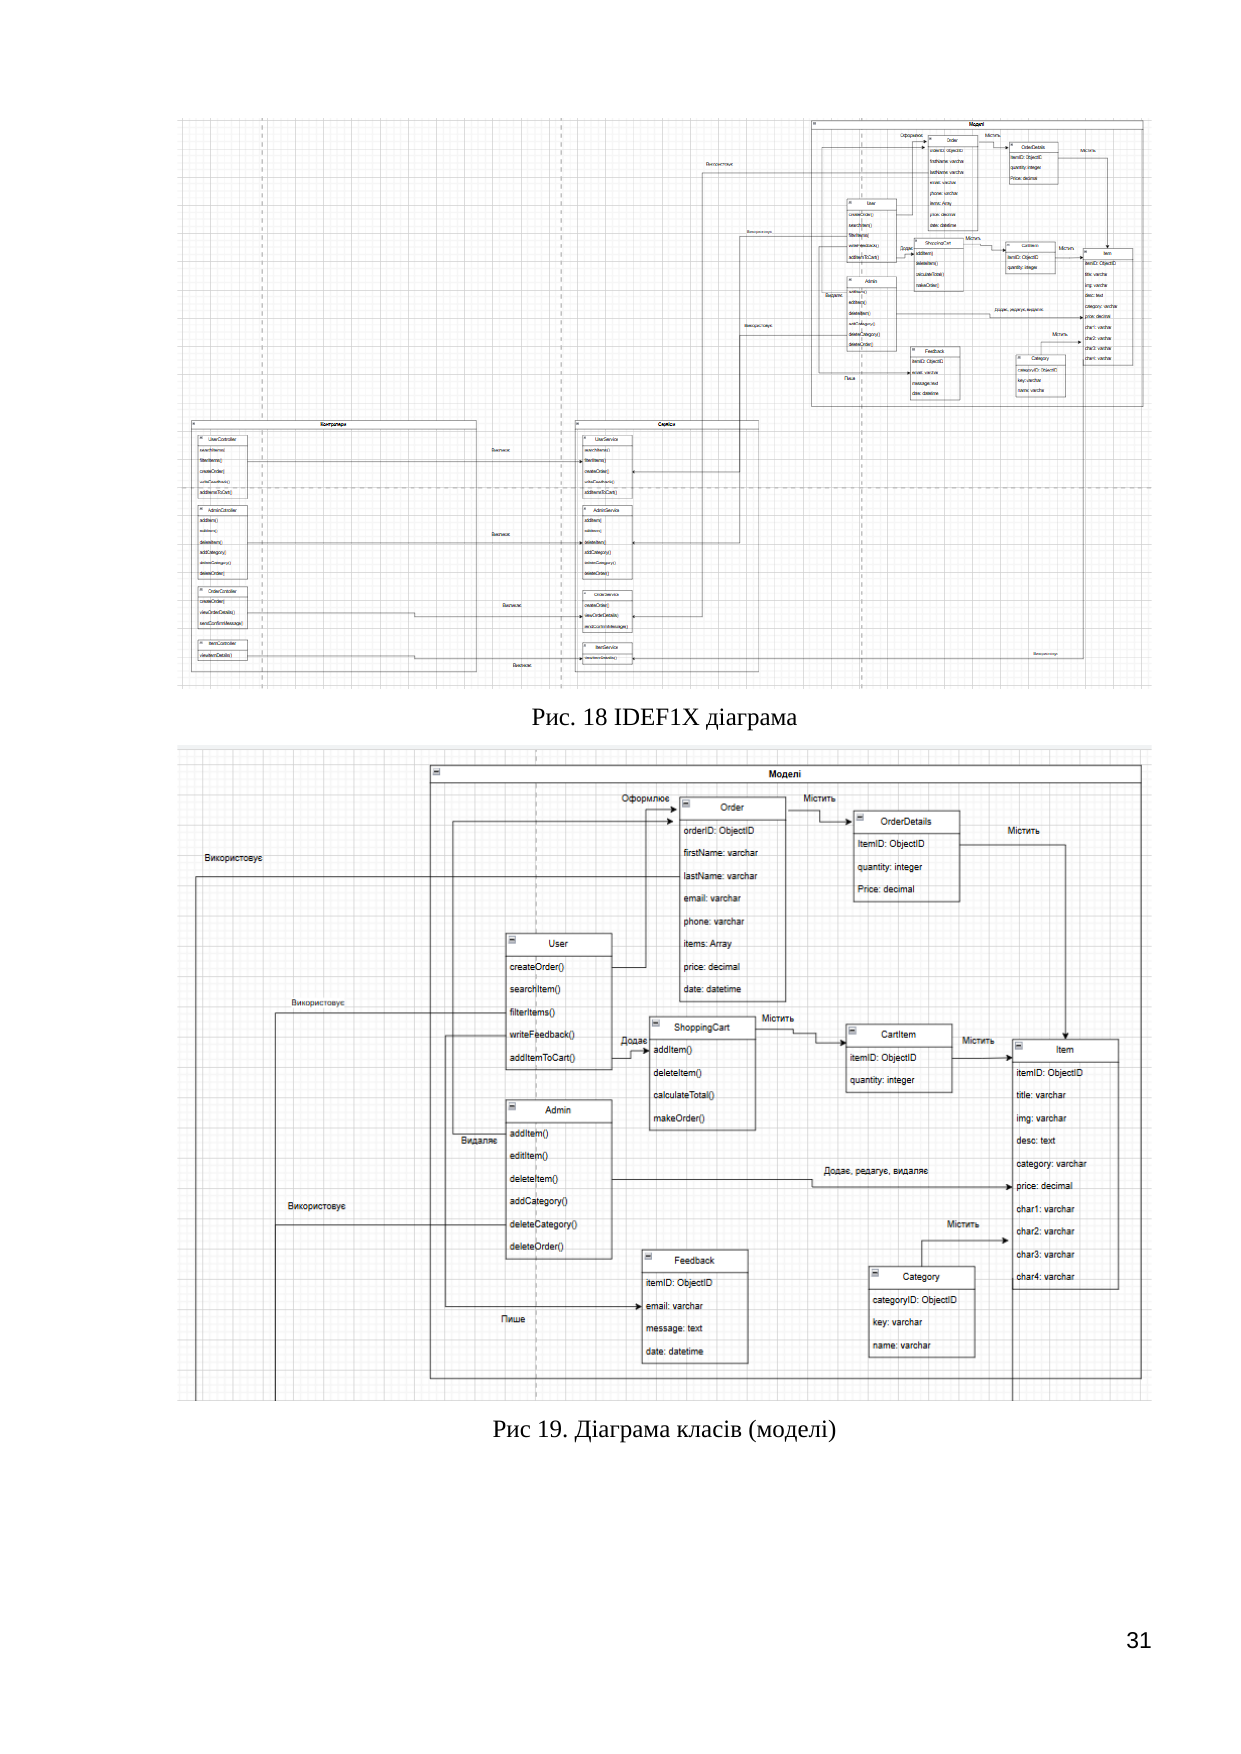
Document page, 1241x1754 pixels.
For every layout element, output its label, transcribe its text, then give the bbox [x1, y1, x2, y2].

picture [177, 118, 1152, 689]
text Рис. 18 IDEF1X діаграма [177, 702, 1152, 731]
text Рис 19. Діаграма класів (моделі) [177, 1414, 1152, 1443]
picture [177, 745, 1152, 1401]
